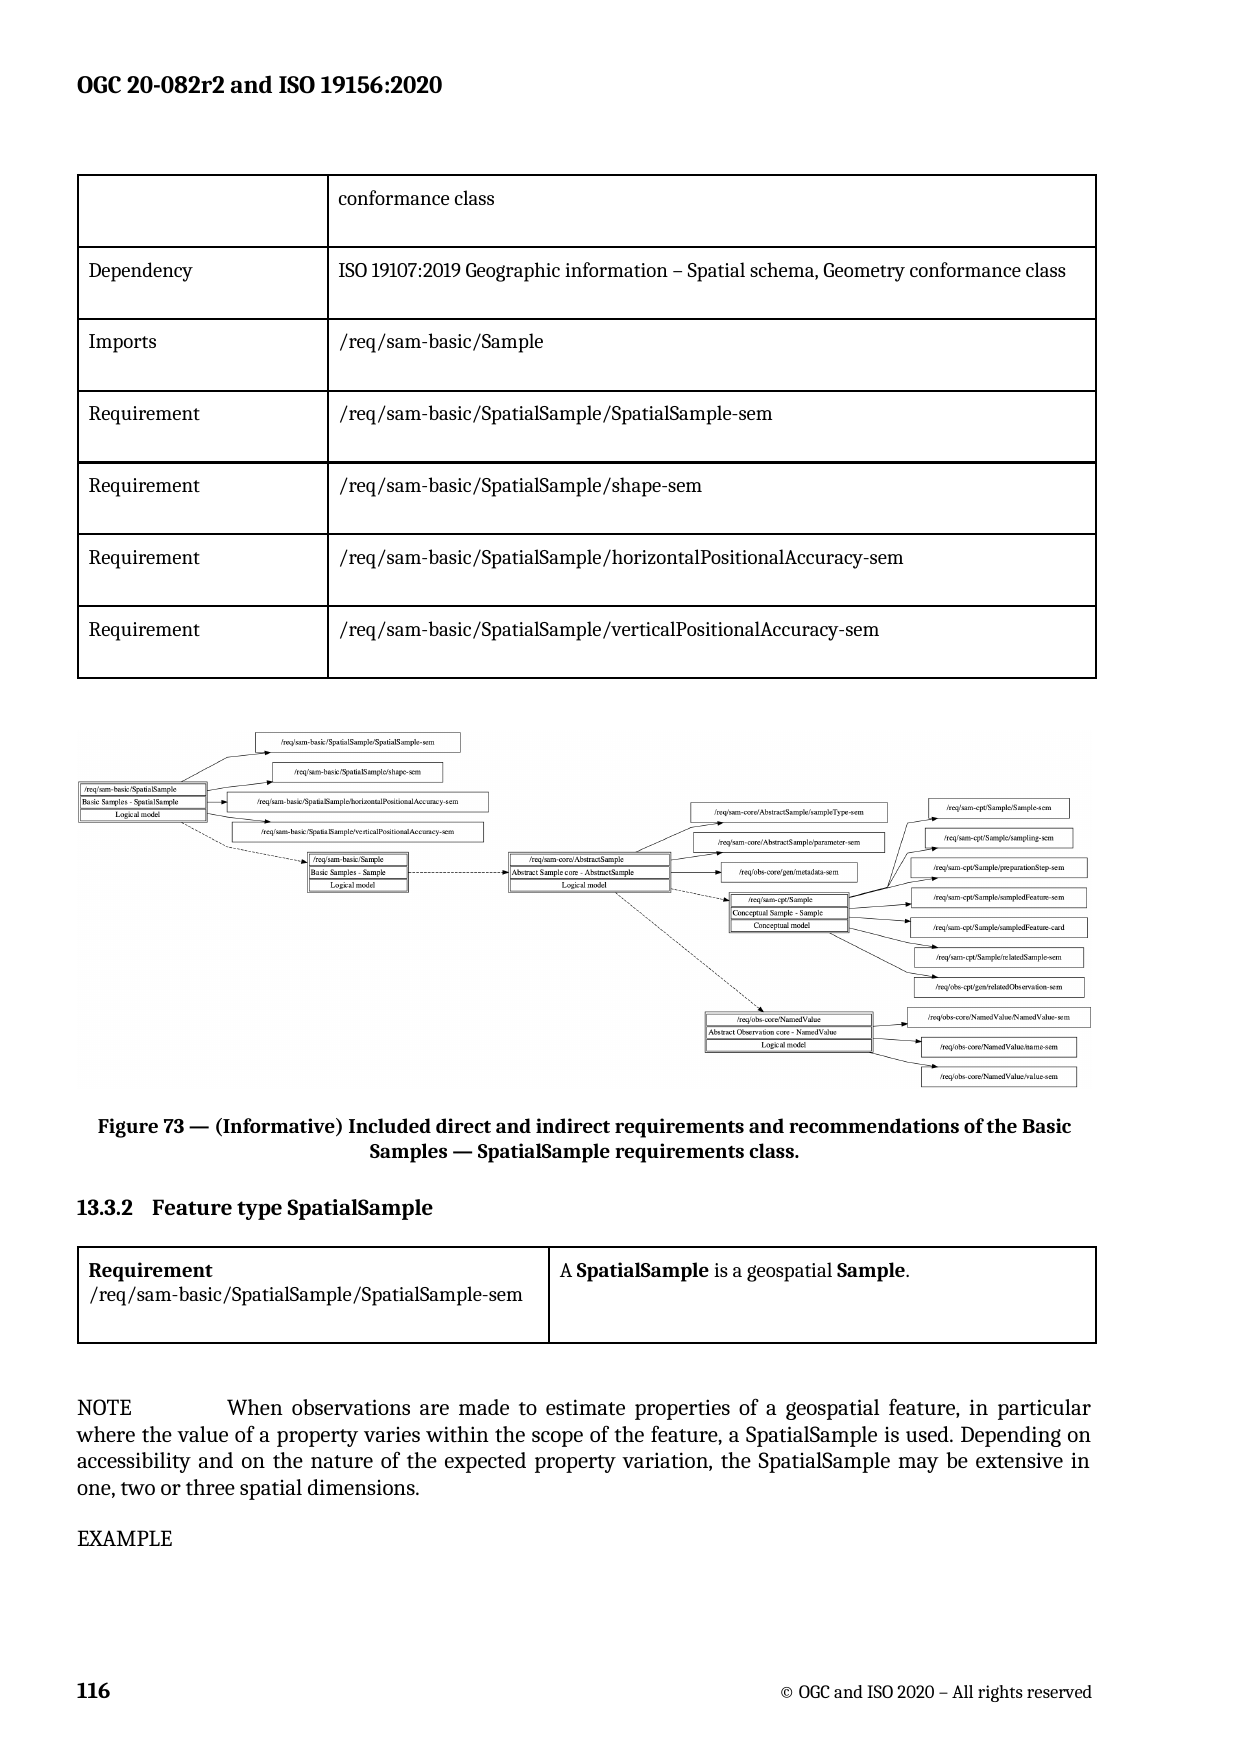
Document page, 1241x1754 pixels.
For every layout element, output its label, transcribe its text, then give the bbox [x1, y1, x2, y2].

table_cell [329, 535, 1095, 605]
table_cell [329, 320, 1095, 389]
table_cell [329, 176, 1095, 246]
subtitle Feature type SpatialSample [77, 1194, 1092, 1221]
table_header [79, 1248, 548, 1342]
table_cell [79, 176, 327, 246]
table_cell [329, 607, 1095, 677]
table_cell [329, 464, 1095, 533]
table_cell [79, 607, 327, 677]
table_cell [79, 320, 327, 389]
text EXAMPLE [77, 1526, 1092, 1552]
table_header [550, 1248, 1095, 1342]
picture [76, 730, 1093, 1089]
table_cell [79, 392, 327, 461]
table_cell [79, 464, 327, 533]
text Figure — (Informative) Included direct and indirect requirements and recommendations of the Basic Samples — SpatialSample requirements class. [77, 1113, 1092, 1163]
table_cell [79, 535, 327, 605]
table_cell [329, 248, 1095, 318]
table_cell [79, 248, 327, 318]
text NOTE When observations are made to estimate properties of a geospatial feature, in particular where the value of a property varies within the scope of the feature, a SpatialSample is used. Depending on accessibility and on the nature of the expected property variation, the SpatialSample may be extensive in one, two or three spatial dimensions. [77, 1395, 1092, 1501]
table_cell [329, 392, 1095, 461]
